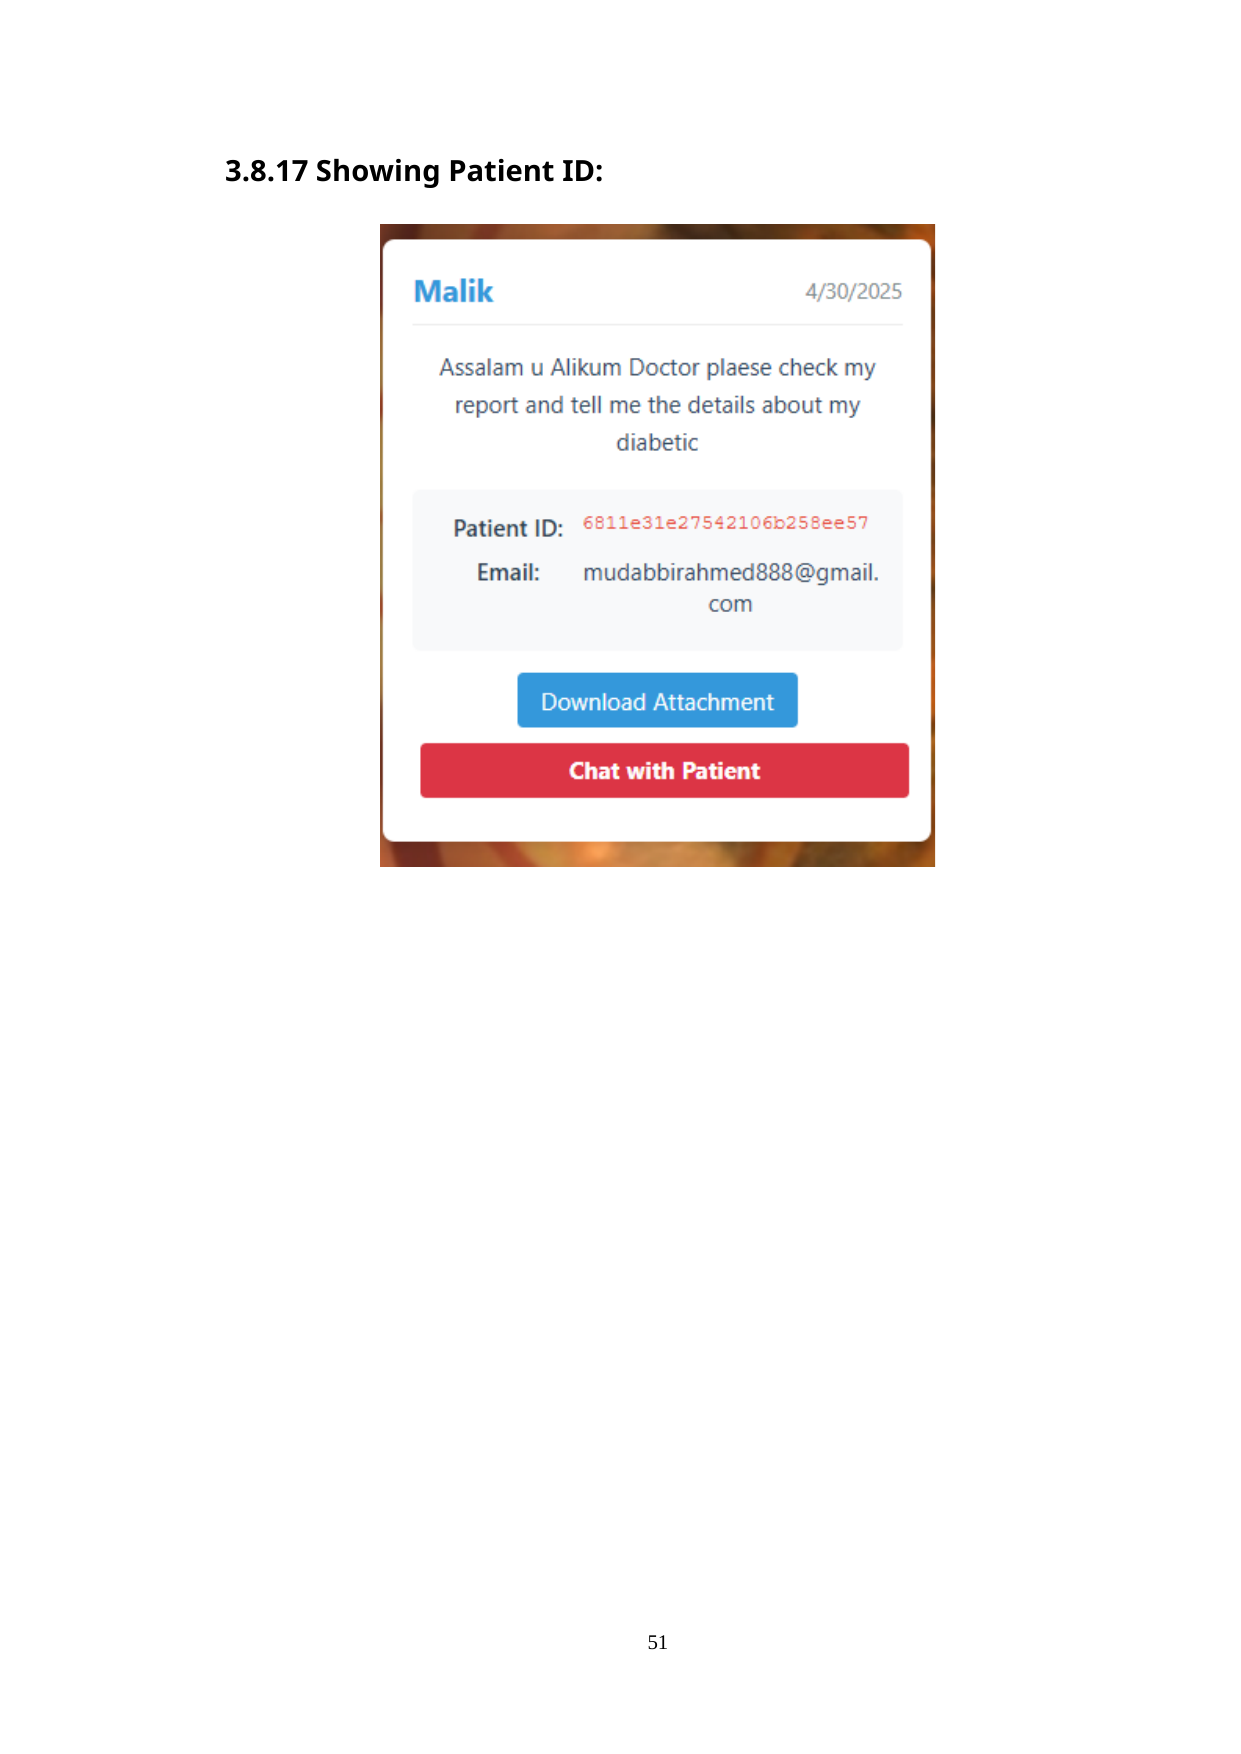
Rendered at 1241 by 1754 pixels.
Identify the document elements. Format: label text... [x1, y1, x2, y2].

picture [380, 224, 936, 867]
subtitle 3.8.17 Showing Patient ID: [225, 150, 1090, 190]
